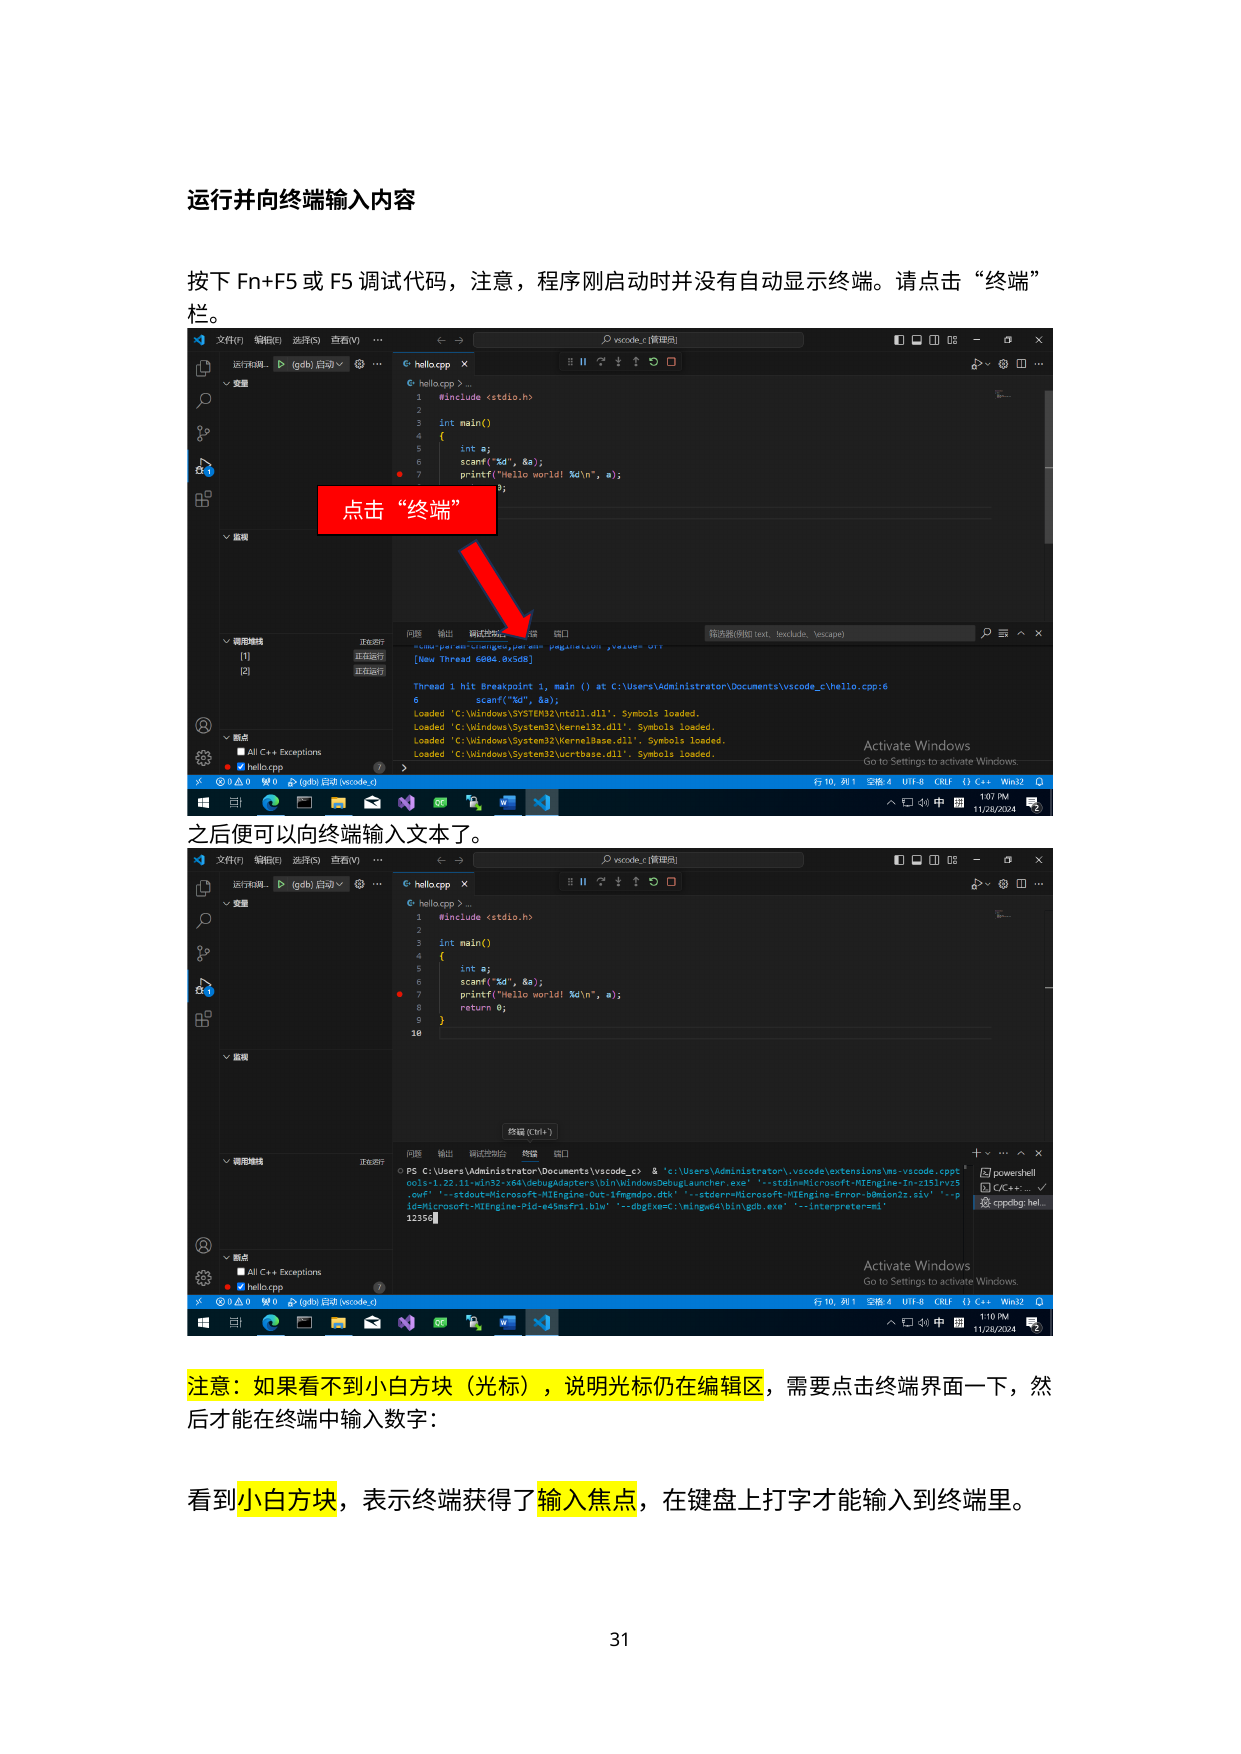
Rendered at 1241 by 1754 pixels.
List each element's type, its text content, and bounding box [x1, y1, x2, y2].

text 按下Fn+F5或F5调试代码，注意，程序刚启动时并没有自动显示终端。请点击“终端”栏。 [187, 264, 1053, 328]
picture [187, 328, 1053, 816]
text 看到小白方块，表示终端获得了输入焦点，在键盘上打字才能输入到终端里。 [187, 1466, 1053, 1531]
text 注意：如果看不到小白方块（光标），说明光标仍在编辑区，需要点击终端界面一下，然后才能在终端中输入数字： [187, 1369, 1053, 1434]
subtitle 运行并向终端输入内容 [187, 166, 1053, 231]
picture [187, 848, 1053, 1336]
text 之后便可以向终端输入文本了。 [187, 816, 1053, 848]
